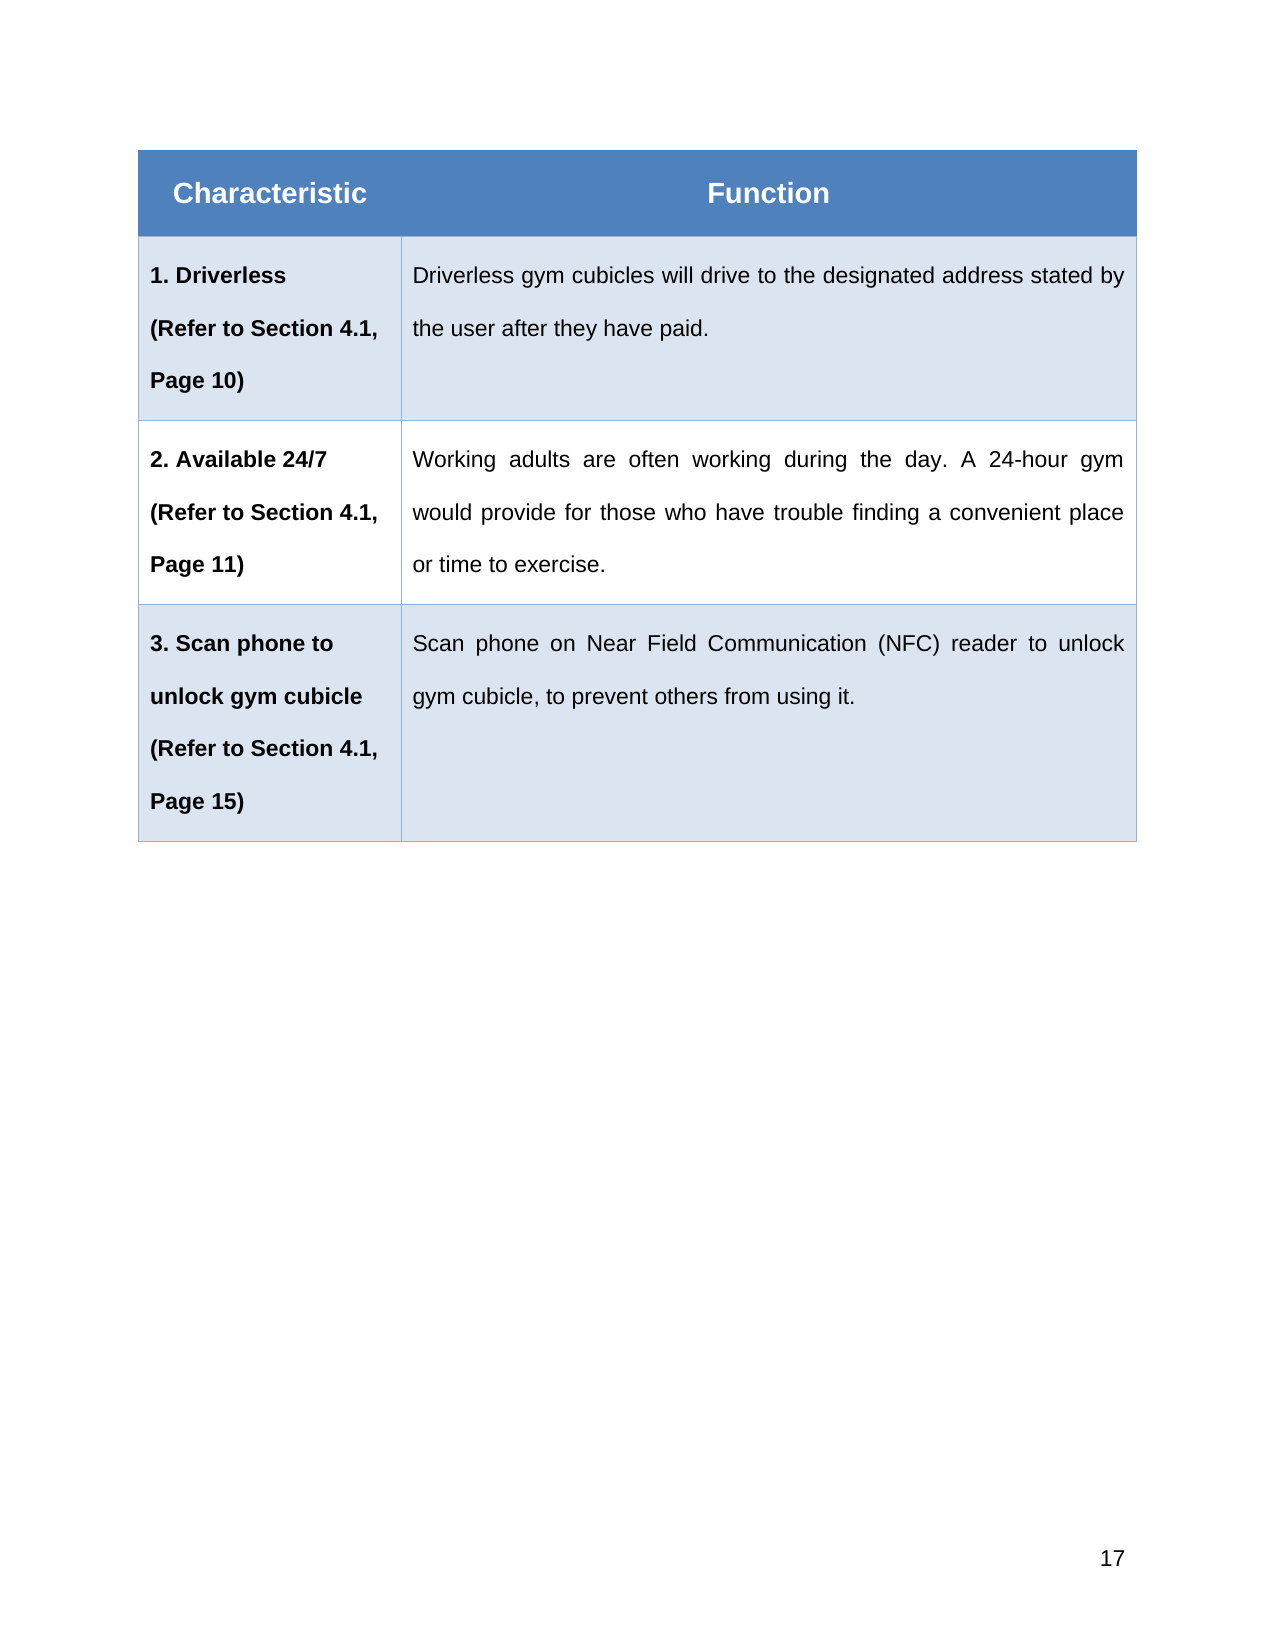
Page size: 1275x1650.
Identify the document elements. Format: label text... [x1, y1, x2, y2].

table_cell 3. Scan phone to unlock gym cubicle (Refer to Section 4.1, Page 15) [139, 605, 401, 841]
table_cell Working adults are often working during the day. A 24-hour gym would provide for those who have trouble finding a convenient place or time to exercise. [402, 421, 1136, 604]
table_cell 2. Available 24/7 (Refer to Section 4.1, Page 11) [139, 421, 401, 604]
table_header Function [402, 151, 1136, 236]
table_header Characteristic [139, 151, 401, 236]
table_cell 1. Driverless (Refer to Section 4.1, Page 10) [139, 237, 401, 420]
table_cell Scan phone on Near Field Communication (NFC) reader to unlock gym cubicle, to prevent others from using it. [402, 605, 1136, 841]
table_cell Driverless gym cubicles will drive to the designated address stated by the user after they have paid. [402, 237, 1136, 420]
